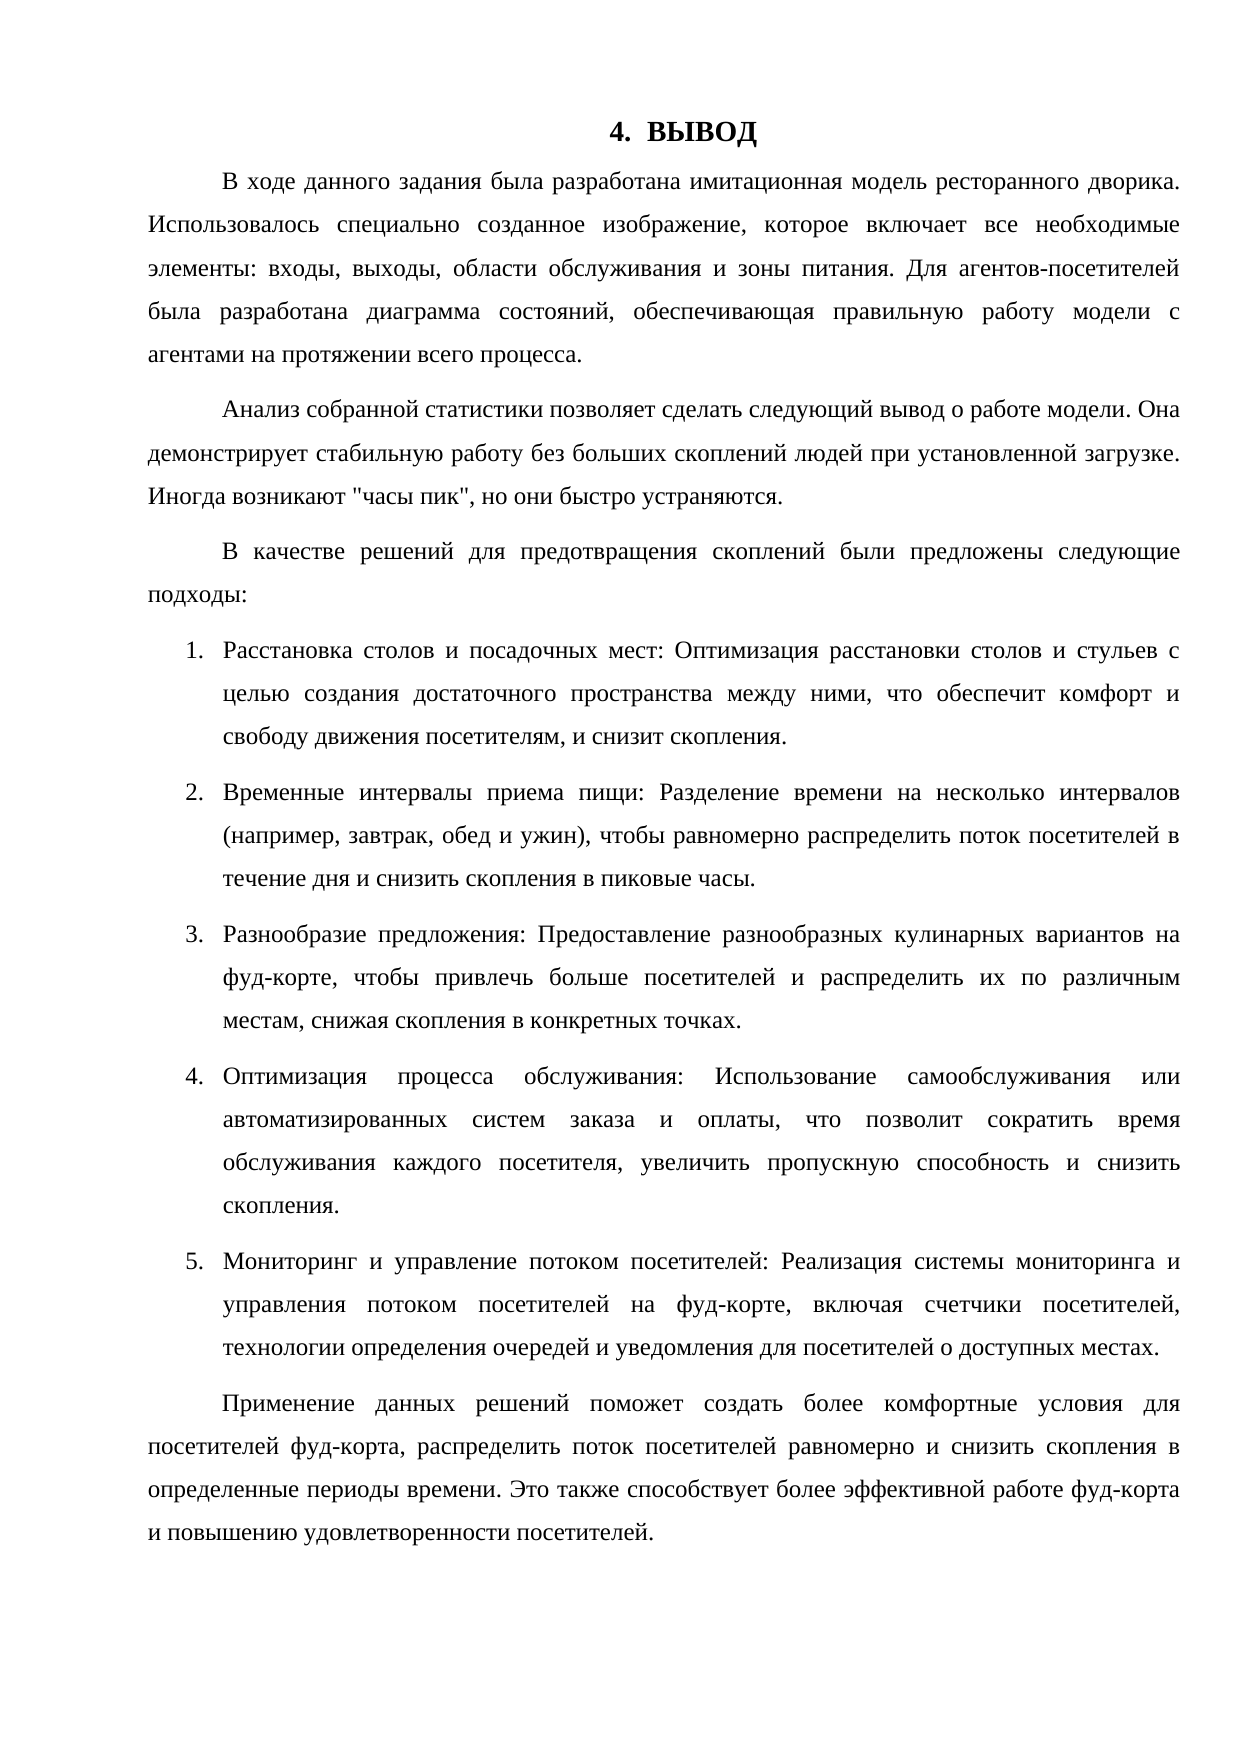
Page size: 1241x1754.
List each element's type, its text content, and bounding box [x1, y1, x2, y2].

text Применение данных решений поможет создать более комфортные условия для посетителей фуд-корта, распределить поток посетителей равномерно и снизить скопления в определенные периоды времени. Это также способствует более эффективной работе фуд-корта и повышению удовлетворенности посетителей. [148, 1388, 1181, 1546]
list Разнообразие предложения: Предоставление разнообразных кулинарных вариантов на фуд-корте, чтобы привлечь больше посетителей и распределить их по различным местам, снижая скопления в конкретных точках. [185, 919, 1181, 1034]
list Оптимизация процесса обслуживания: Использование самообслуживания или автоматизированных систем заказа и оплаты, что позволит сократить время обслуживания каждого посетителя, увеличить пропускную способность и снизить скопления. [185, 1061, 1181, 1219]
text В ходе данного задания была разработана имитационная модель ресторанного дворика. Использовалось специально созданное изображение, которое включает все необходимые элементы: входы, выходы, области обслуживания и зоны питания. Для агентов-посетителей была разработана диаграмма состояний, обеспечивающая правильную работу модели с агентами на протяжении всего процесса. [148, 166, 1181, 368]
list Мониторинг и управление потоком посетителей: Реализация системы мониторинга и управления потоком посетителей на фуд-корте, включая счетчики посетителей, технологии определения очередей и уведомления для посетителей о доступных местах. [185, 1246, 1181, 1361]
subtitle ВЫВОД [185, 114, 1181, 147]
text В качестве решений для предотвращения скоплений были предложены следующие подходы: [148, 536, 1181, 608]
text Анализ собранной статистики позволяет сделать следующий вывод о работе модели. Она демонстрирует стабильную работу без больших скоплений людей при установленной загрузке. Иногда возникают "часы пик", но они быстро устраняются. [148, 394, 1181, 509]
list Расстановка столов и посадочных мест: Оптимизация расстановки столов и стульев с целью создания достаточного пространства между ними, что обеспечит комфорт и свободу движения посетителям, и снизит скопления. [185, 635, 1181, 750]
list Временные интервалы приема пищи: Разделение времени на несколько интервалов (например, завтрак, обед и ужин), чтобы равномерно распределить поток посетителей в течение дня и снизить скопления в пиковые часы. [185, 777, 1181, 892]
